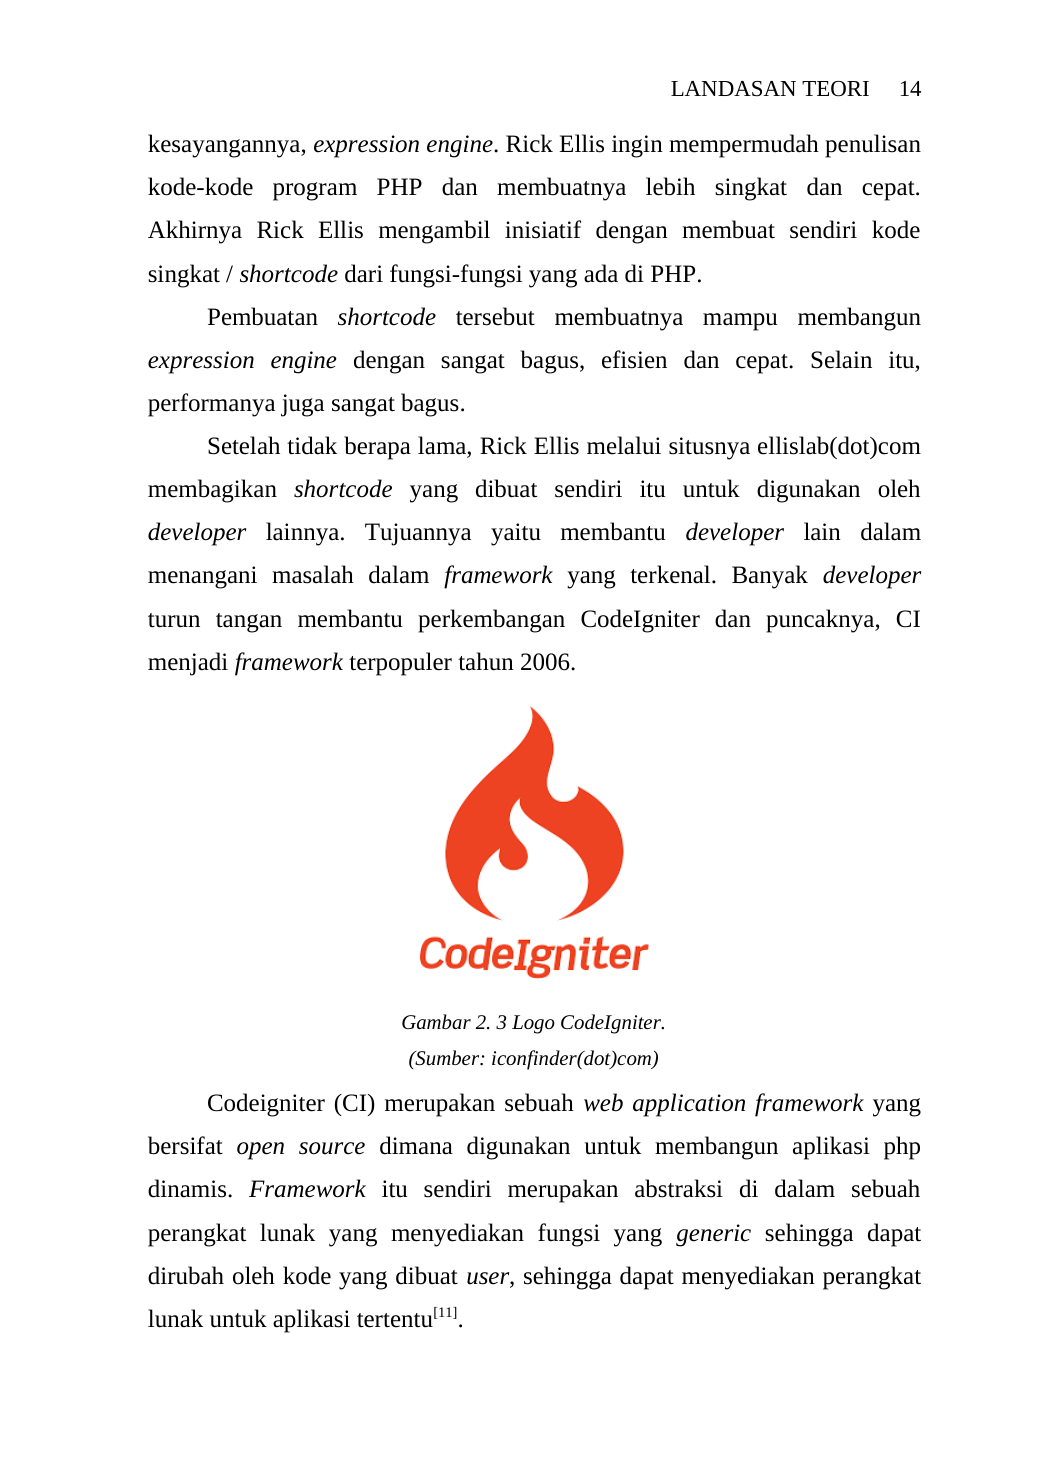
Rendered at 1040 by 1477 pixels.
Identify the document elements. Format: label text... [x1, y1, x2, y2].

list Pembuatan shortcode tersebut membuatnya mampu membangun expression engine dengan sangat bagus, efisien dan cepat. Selain itu, performanya juga sangat bagus. [148, 302, 921, 417]
list Codeigniter (CI) merupakan sebuah web application framework yang bersifat open source dimana digunakan untuk membangun aplikasi php dinamis. Framework itu sendiri merupakan abstraksi di dalam sebuah perangkat lunak yang menyediakan fungsi yang generic sehingga dapat dirubah oleh kode yang dibuat user, sehingga dapat menyediakan perangkat lunak untuk aplikasi tertentu[11]. [148, 1088, 921, 1333]
text (Sumber: iconfinder(dot)com) [148, 1046, 921, 1070]
picture [420, 706, 649, 979]
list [148, 129, 921, 287]
text Gambar 2. 3 Logo CodeIgniter. [148, 1009, 921, 1034]
list Setelah tidak berapa lama, Rick Ellis melalui situsnya ellislab(dot)com membagikan shortcode yang dibuat sendiri itu untuk digunakan oleh developer lainnya. Tujuannya yaitu membantu developer lain dalam menangani masalah dalam framework yang terkenal. Banyak developer turun tangan membantu perkembangan CodeIgniter dan puncaknya, CI menjadi framework terpopuler tahun 2006. [148, 431, 921, 676]
